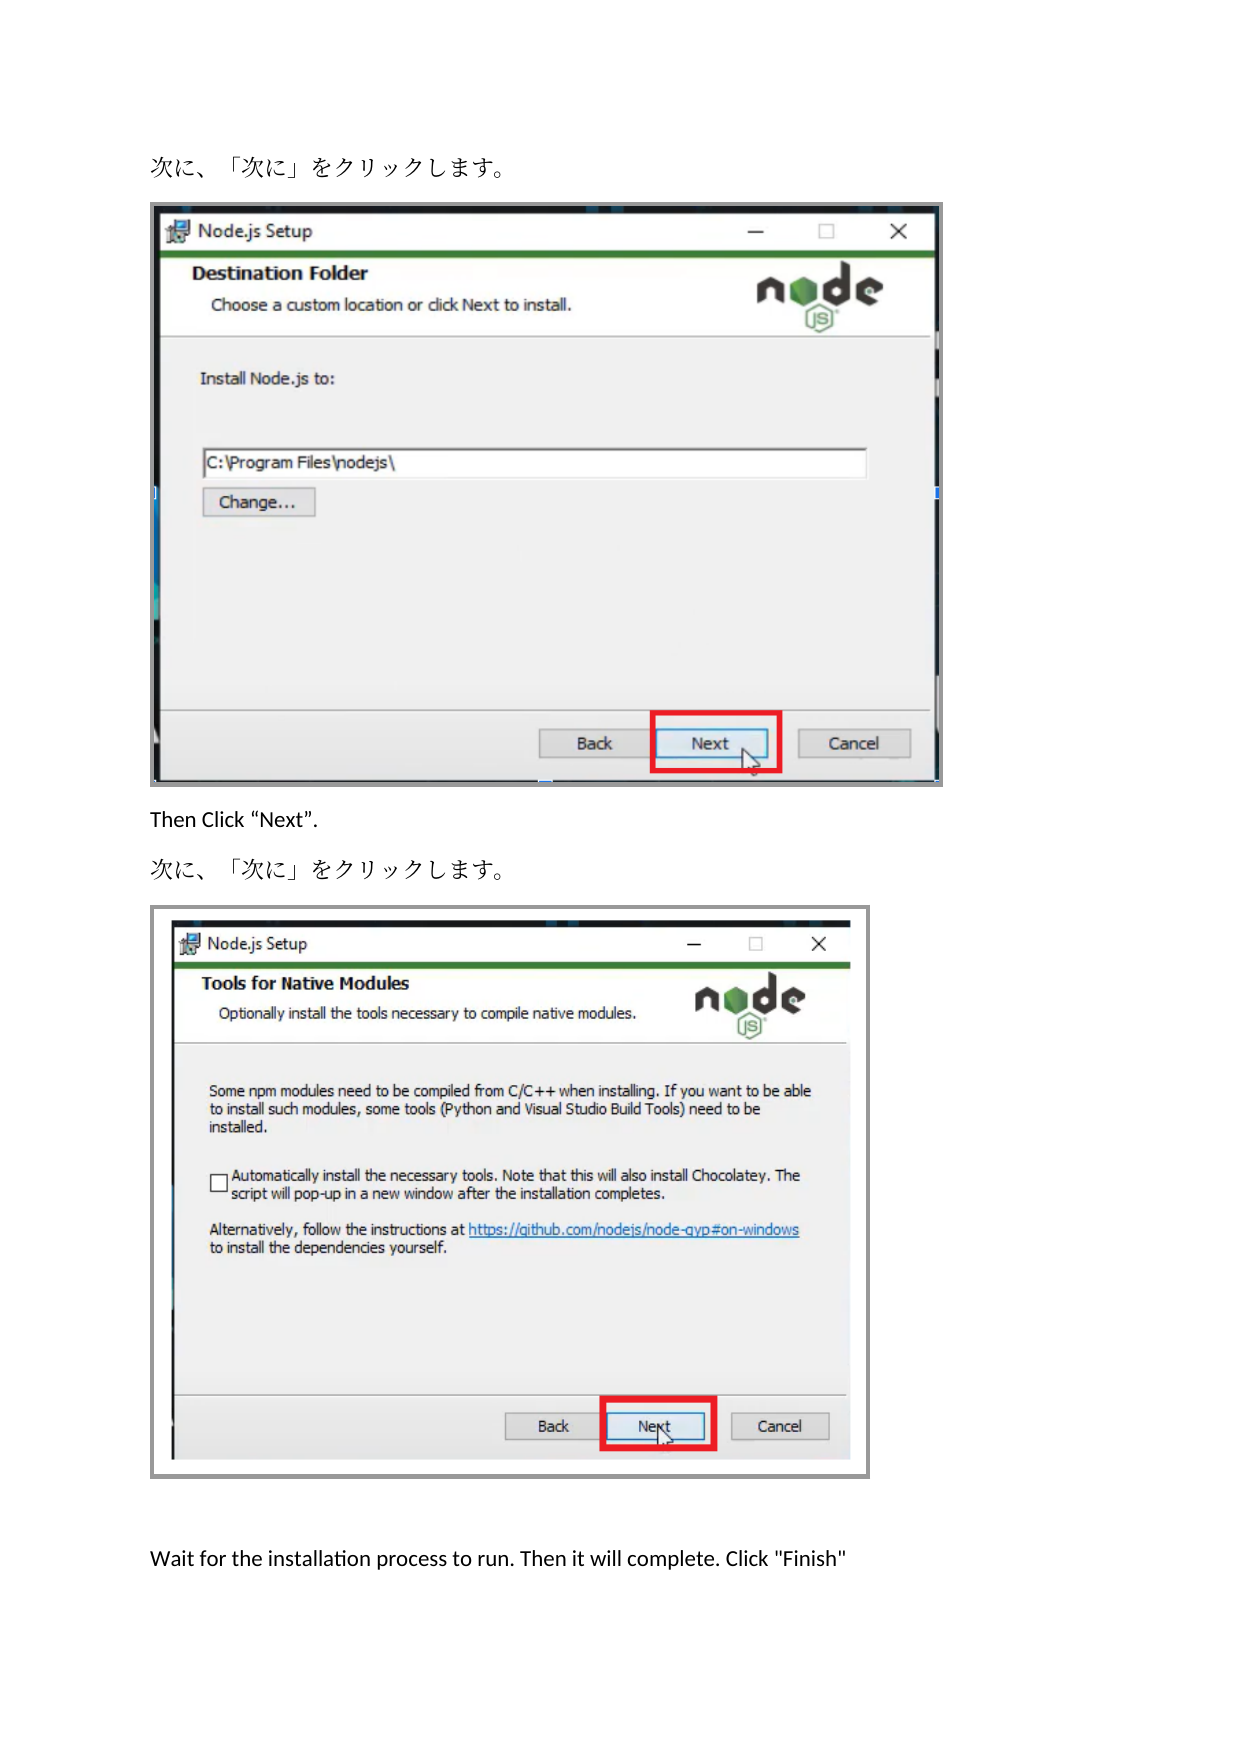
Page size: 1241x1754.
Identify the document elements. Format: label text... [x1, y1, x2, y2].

text 次に、「次に」をクリックします。 [150, 150, 1093, 183]
text Wait for the installation process to run. Then it will complete. Click "Finish" [150, 1544, 1093, 1572]
picture [154, 206, 939, 782]
text 次に、「次に」をクリックします。 [150, 852, 1093, 885]
picture [154, 909, 866, 1474]
text Then Click “Next”. [150, 805, 1093, 833]
